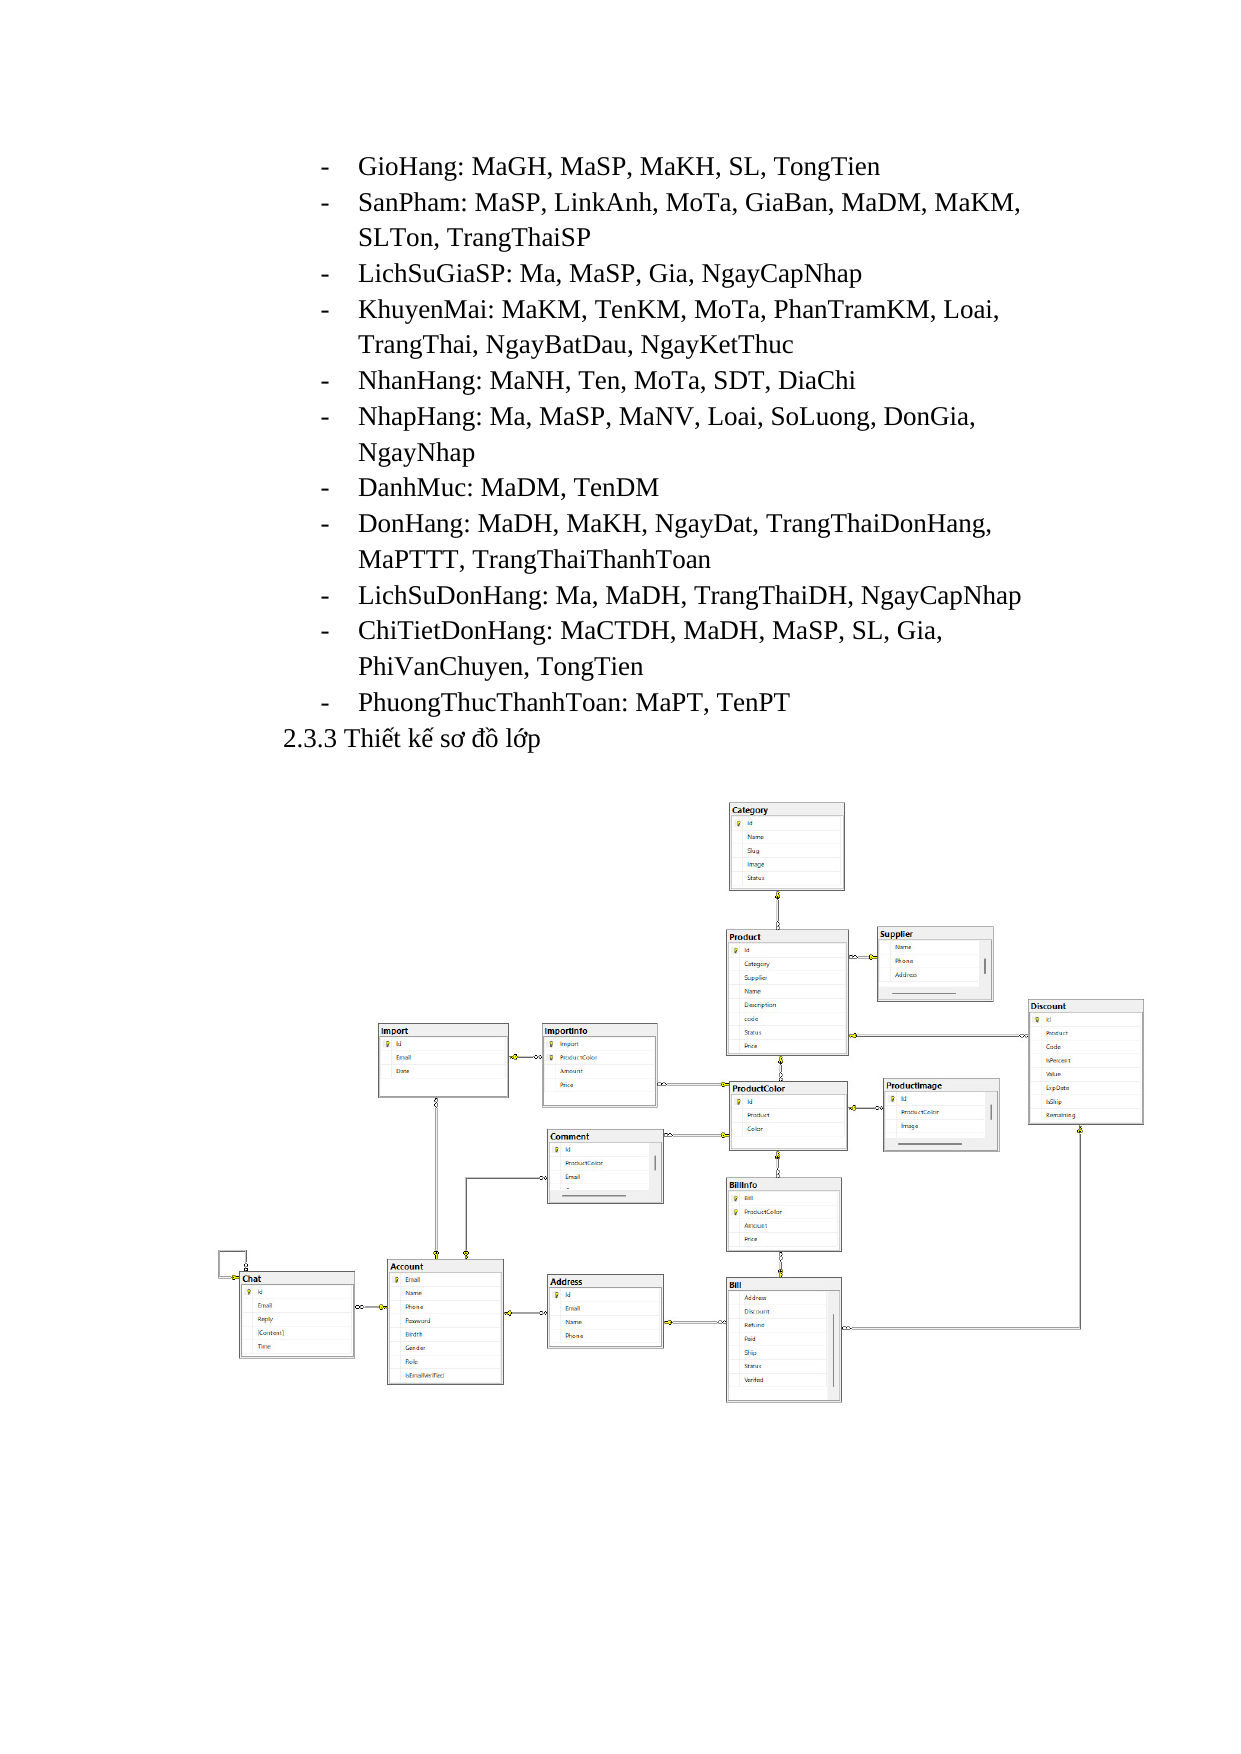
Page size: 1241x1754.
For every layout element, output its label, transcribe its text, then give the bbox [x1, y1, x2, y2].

list NhanHang: MaNH, Ten, MoTa, SDT, DiaChi [320, 364, 1090, 396]
list KhuyenMai: MaKM, TenKM, MoTa, PhanTramKM, Loai, TrangThai, NgayBatDau, NgayKetThuc [320, 293, 1090, 360]
list SanPham: MaSP, LinkAnh, MoTa, GiaBan, MaDM, MaKM, SLTon, TrangThaiSP [320, 186, 1090, 253]
list ChiTietDonHang: MaCTDH, MaDH, MaSP, SL, Gia, PhiVanChuyen, TongTien [320, 614, 1090, 681]
list DonHang: MaDH, MaKH, NgayDat, TrangThaiDonHang, MaPTTT, TrangThaiThanhToan [320, 507, 1090, 574]
list DanhMuc: MaDM, TenDM [320, 472, 1090, 503]
list LichSuGiaSP: Ma, MaSP, Gia, NgayCapNhap [320, 257, 1090, 288]
subtitle 2.3.3 Thiết kế sơ đồ lớp [133, 722, 1090, 753]
list PhuongThucThanhToan: MaPT, TenPT [320, 686, 1090, 717]
list NhapHang: Ma, MaSP, MaNV, Loai, SoLuong, DonGia, NgayNhap [320, 400, 1090, 467]
picture [207, 793, 1165, 1406]
list LichSuDonHang: Ma, MaDH, TrangThaiDH, NgayCapNhap [320, 579, 1090, 610]
list GioHang: MaGH, MaSP, MaKH, SL, TongTien [320, 150, 1090, 181]
